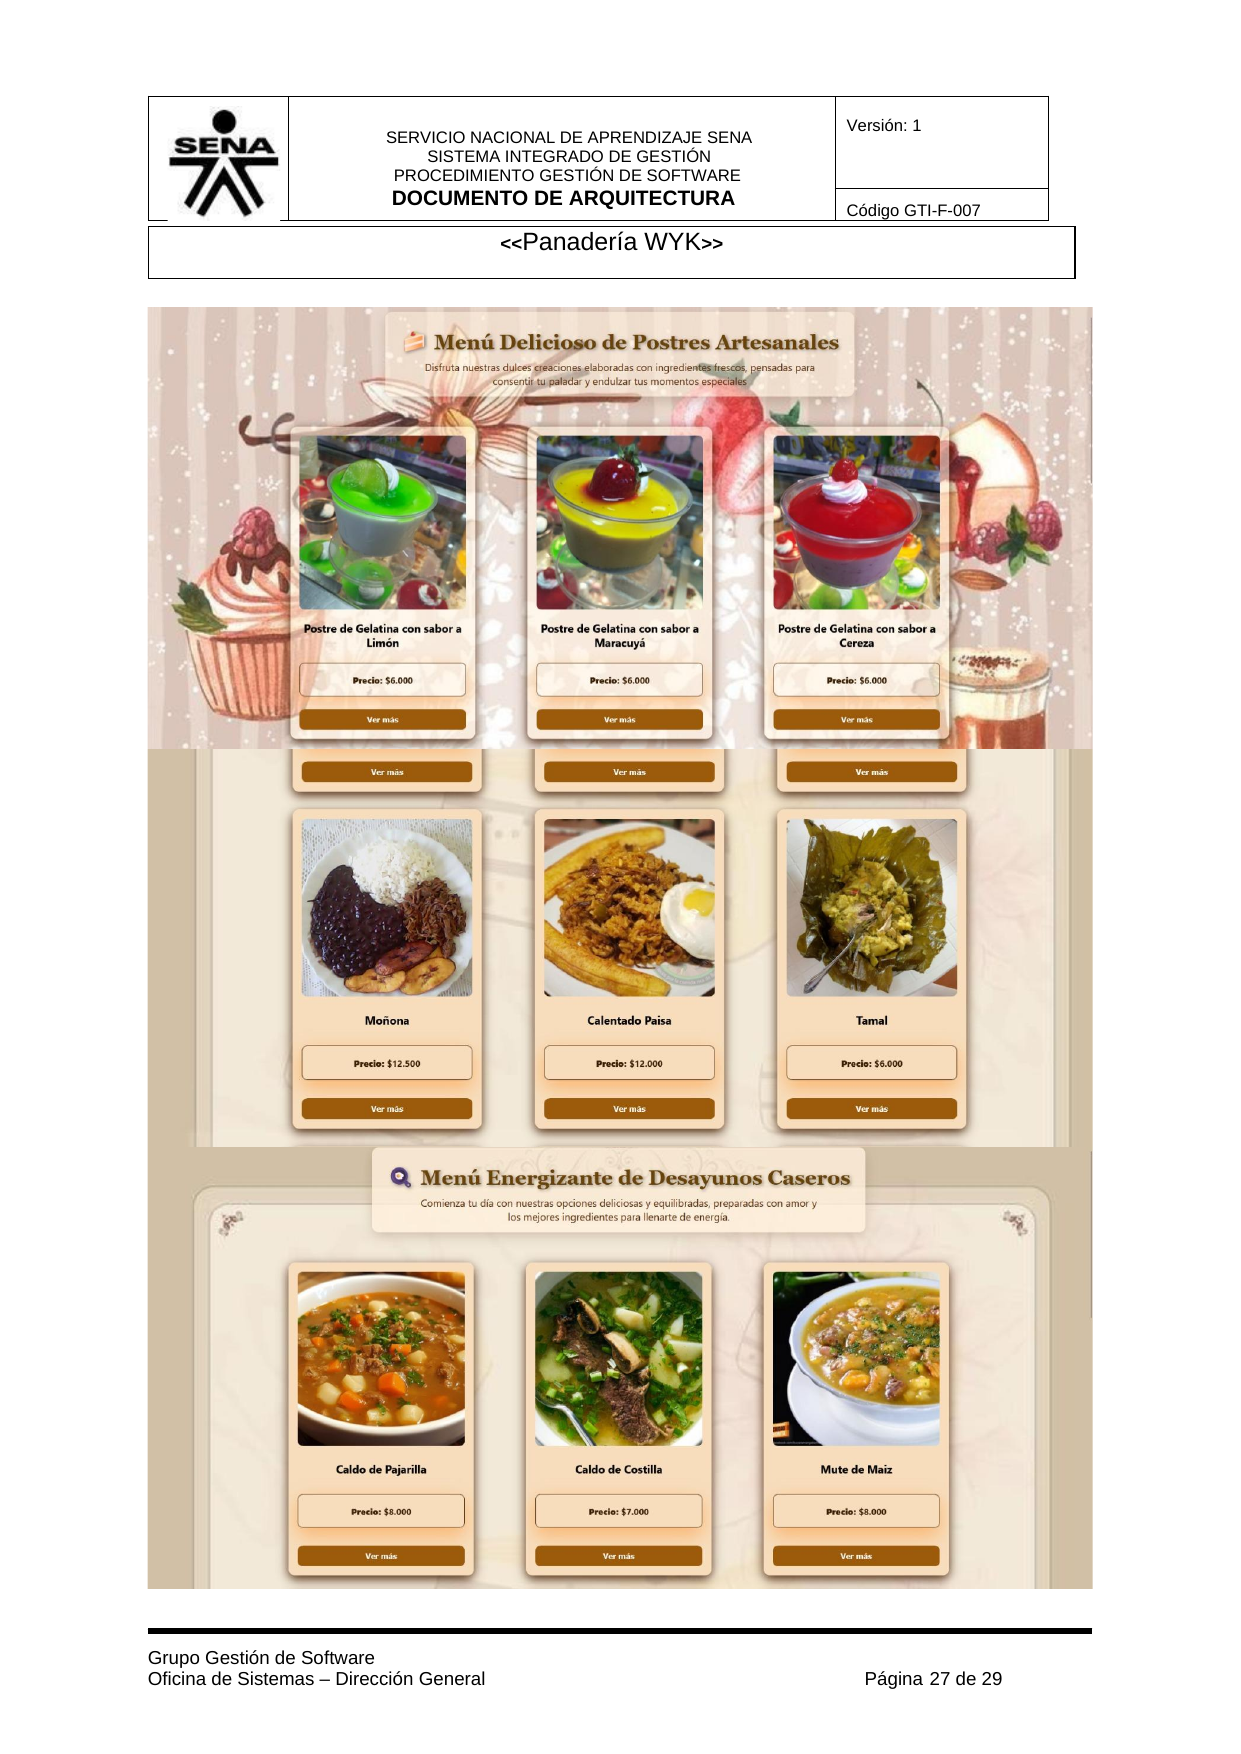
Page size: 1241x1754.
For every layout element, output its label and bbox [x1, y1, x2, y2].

picture [147, 307, 1093, 1589]
picture [167, 106, 281, 221]
